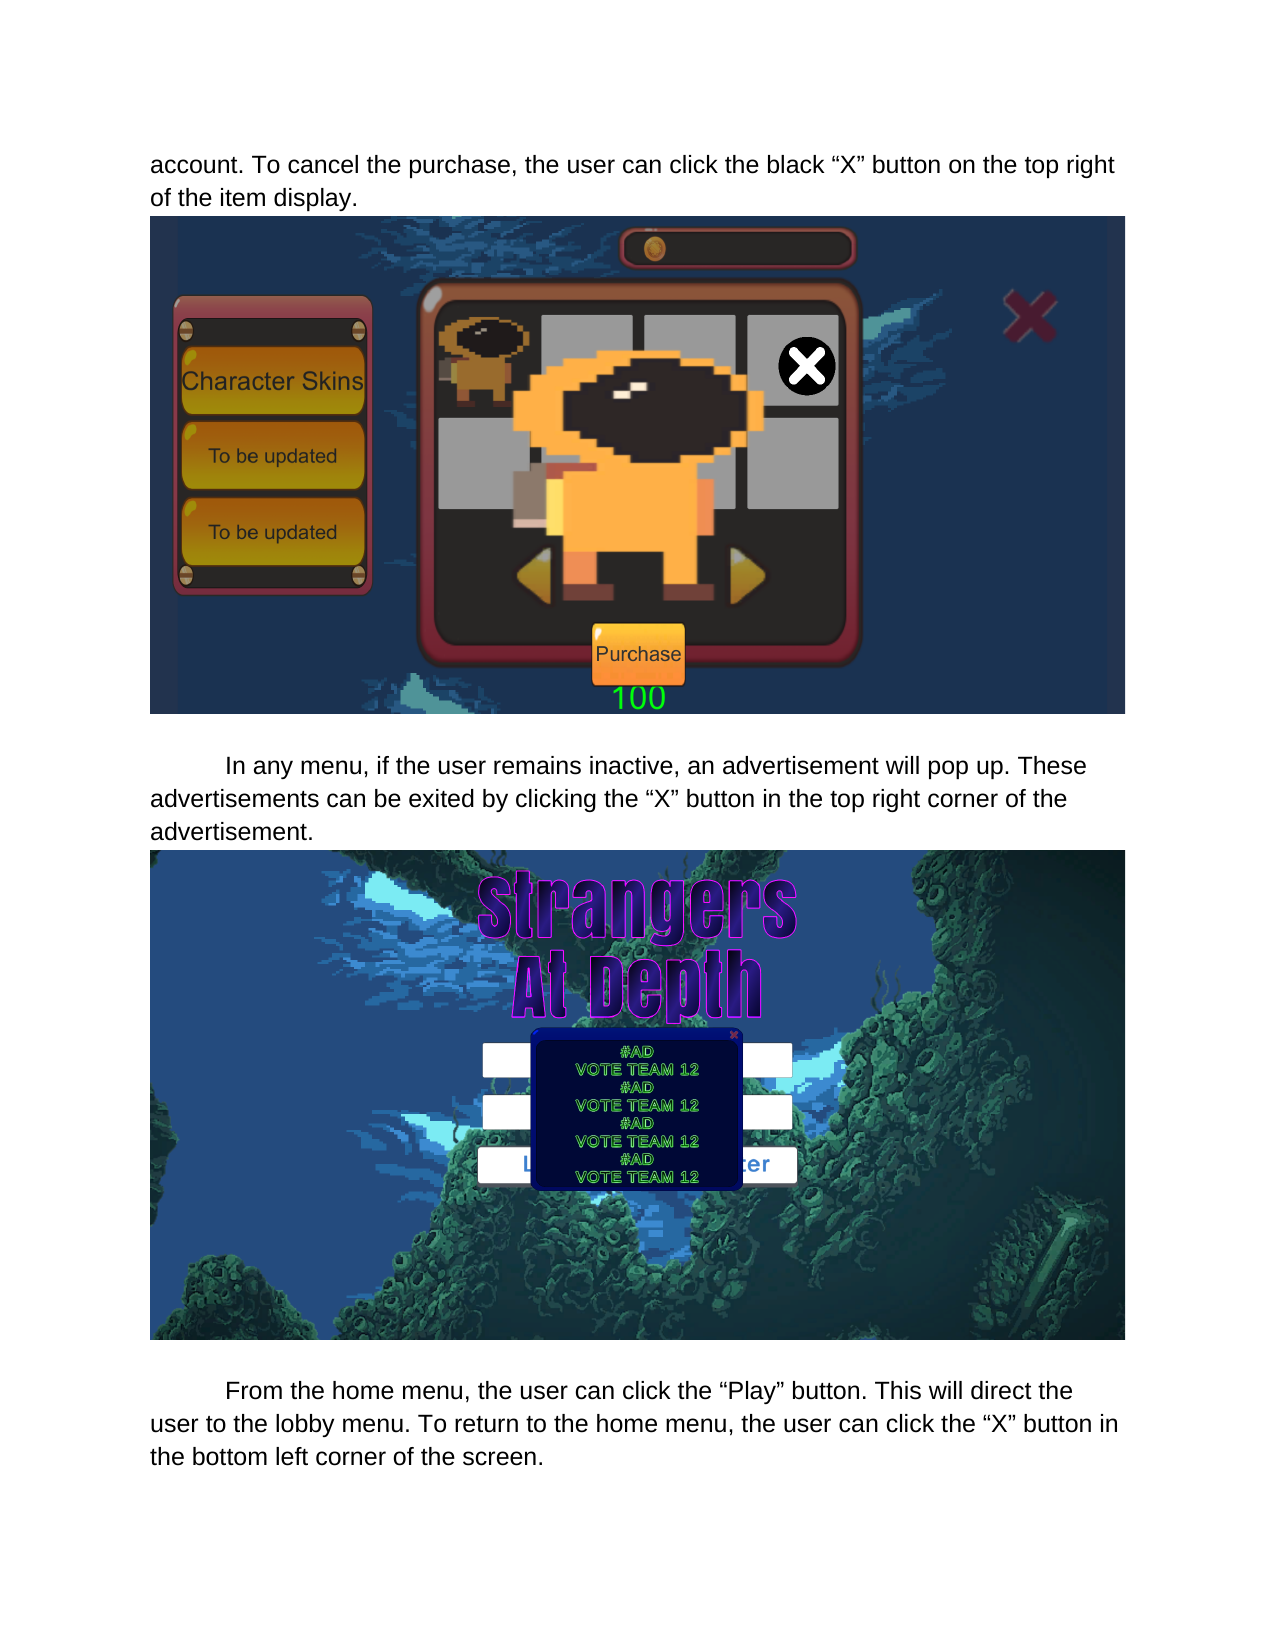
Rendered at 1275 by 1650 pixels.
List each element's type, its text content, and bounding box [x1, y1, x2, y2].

text From the home menu, the user can click the “Play” button. This will direct the user to the lobby menu. To return to the home menu, the user can click the “X” button in the bottom left corner of the screen. [150, 1376, 1125, 1471]
picture [150, 216, 1125, 714]
text In any menu, if the user remains inactive, an advertisement will pop up. These advertisements can be exited by clicking the “X” button in the top right corner of the advertisement. [150, 751, 1125, 846]
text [150, 150, 1125, 212]
picture [150, 850, 1125, 1340]
